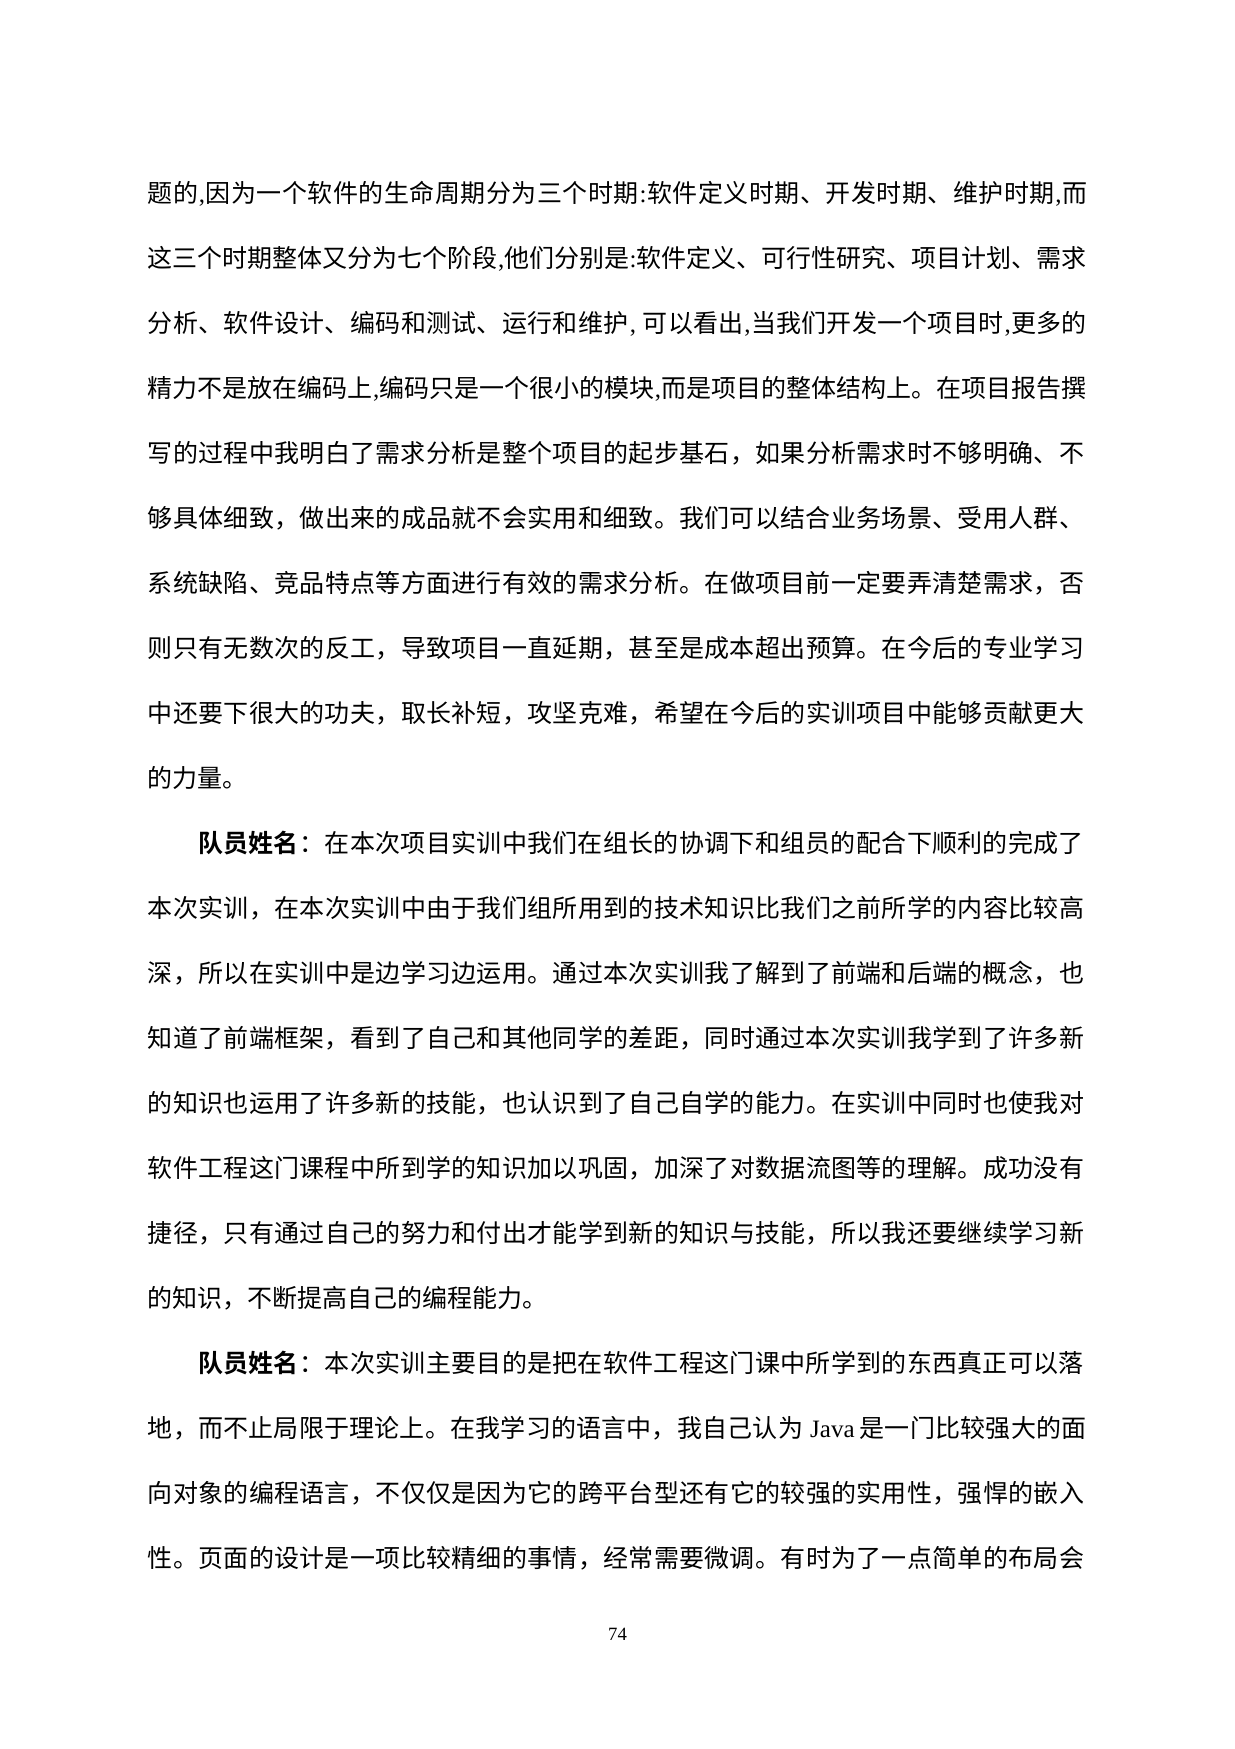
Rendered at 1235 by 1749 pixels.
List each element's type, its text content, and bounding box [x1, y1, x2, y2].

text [148, 159, 1087, 809]
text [148, 1329, 1087, 1589]
text 队员姓名：在本次项目实训中我们在组长的协调下和组员的配合下顺利的完成了本次实训，在本次实训中由于我们组所用到的技术知识比我们之前所学的内容比较高深，所以在实训中是边学习边运用。通过本次实训我了解到了前端和后端的概念，也知道了前端框架，看到了自己和其他同学的差距，同时通过本次实训我学到了许多新的知识也运用了许多新的技能，也认识到了自己自学的能力。在实训中同时也使我对软件工程这门课程中所到学的知识加以巩固，加深了对数据流图等的理解。成功没有捷径，只有通过自己的努力和付出才能学到新的知识与技能，所以我还要继续学习新的知识，不断提高自己的编程能力。 [148, 809, 1087, 1329]
